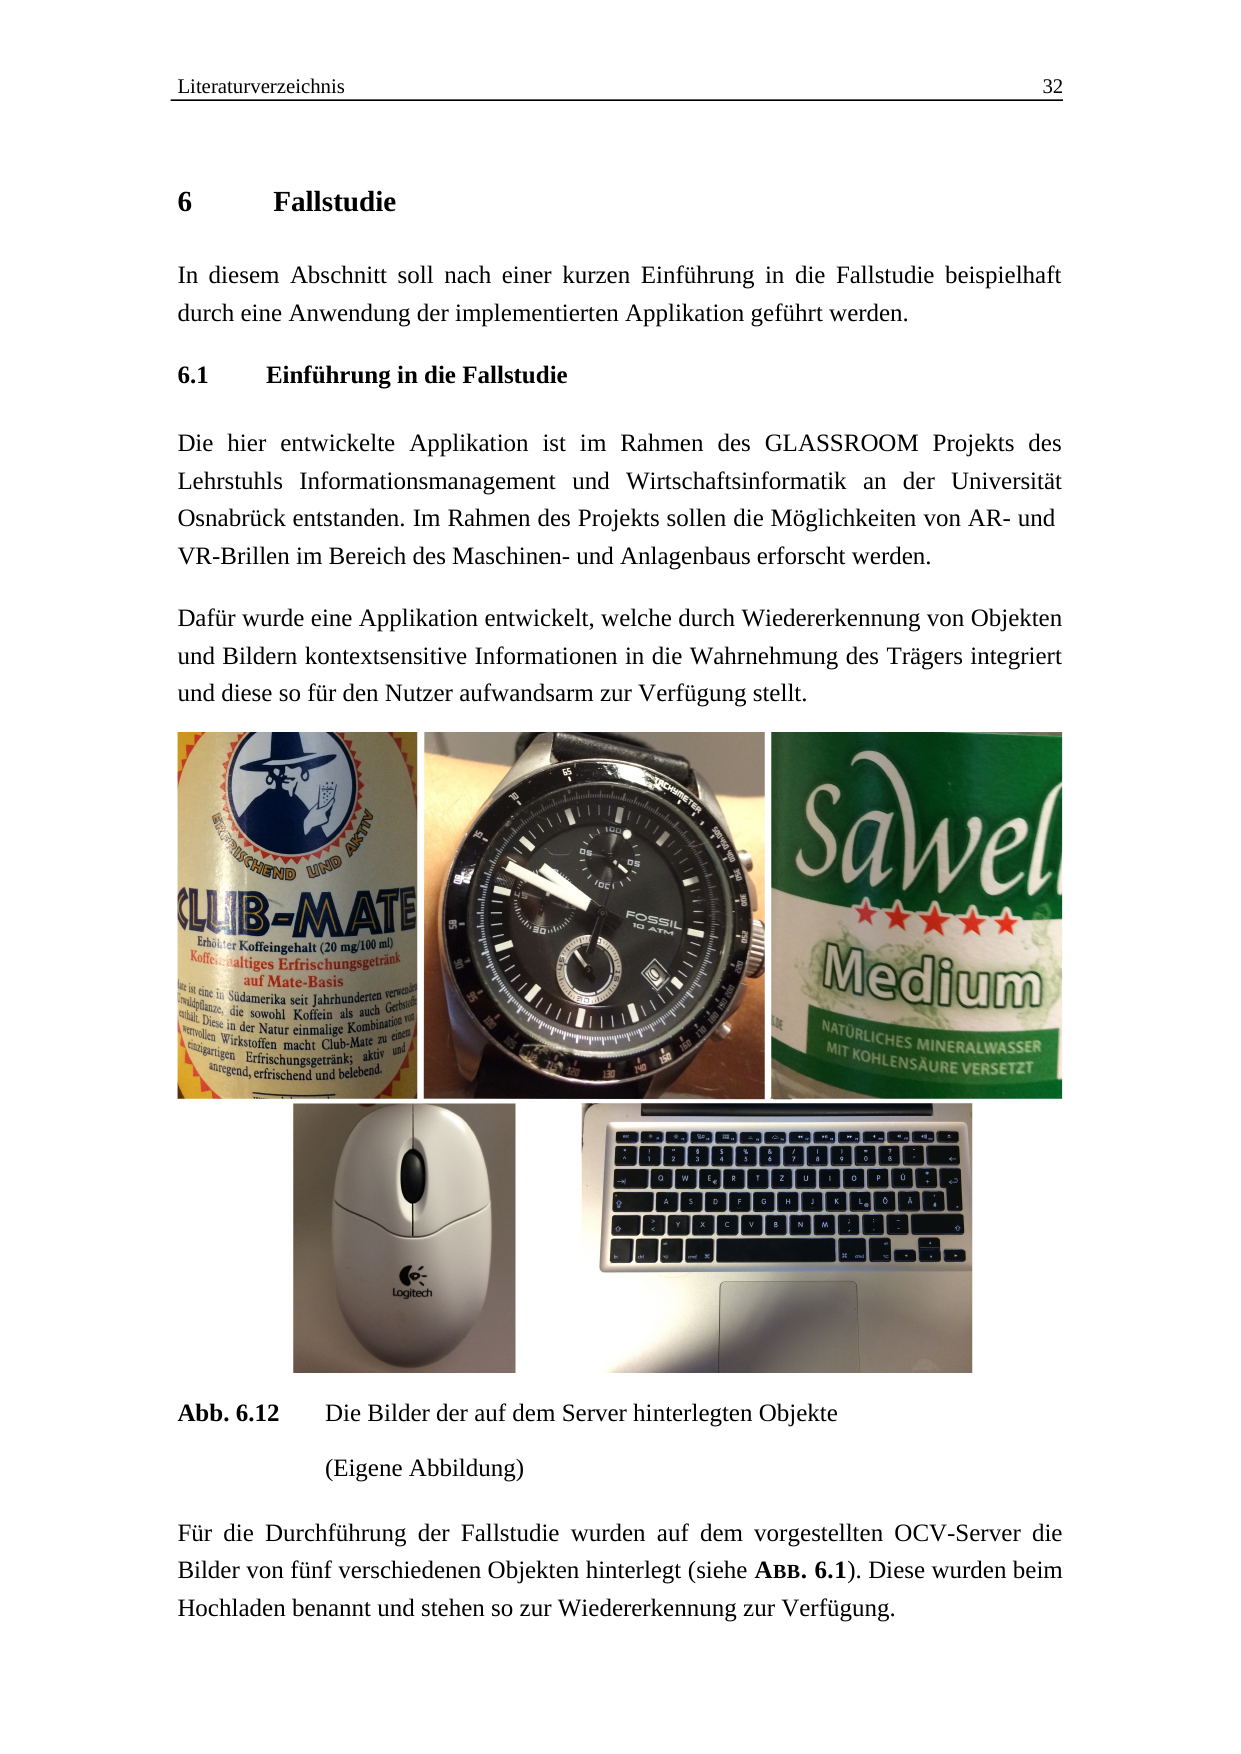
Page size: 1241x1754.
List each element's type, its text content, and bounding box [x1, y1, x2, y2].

subtitle Einführung in die Fallstudie [177, 360, 1063, 388]
text Für die Durchführung der Fallstudie wurden auf dem vorgestellten OCV-Server die Bilder von fünf verschiedenen Objekten hinterlegt (siehe Abb. 6.1). Diese wurden beim Hochladen benannt und stehen so zur Wiedererkennung zur Verfügung. [177, 1509, 1063, 1622]
text Die hier entwickelte Applikation ist im Rahmen des GLASSROOM Projekts des Lehrstuhls Informationsmanagement und Wirtschaftsinformatik an der Universität Osnabrück entstanden. Im Rahmen des Projekts sollen die Möglichkeiten von AR- und VR-Brillen im Bereich des Maschinen- und Anlagenbaus erforscht werden. [177, 419, 1063, 569]
text (Eigene Abbildung) [325, 1453, 1063, 1482]
text In diesem Abschnitt soll nach einer kurzen Einführung in die Fallstudie beispielhaft durch eine Anwendung der implementierten Applikation geführt werden. [177, 251, 1063, 326]
subtitle Fallstudie [177, 184, 1063, 218]
picture [177, 732, 1063, 1373]
text Dafür wurde eine Applikation entwickelt, welche durch Wiedererkennung von Objekten und Bildern kontextsensitive Informationen in die Wahrnehmung des Trägers integriert und diese so für den Nutzer aufwandsarm zur Verfügung stellt. [177, 594, 1063, 707]
